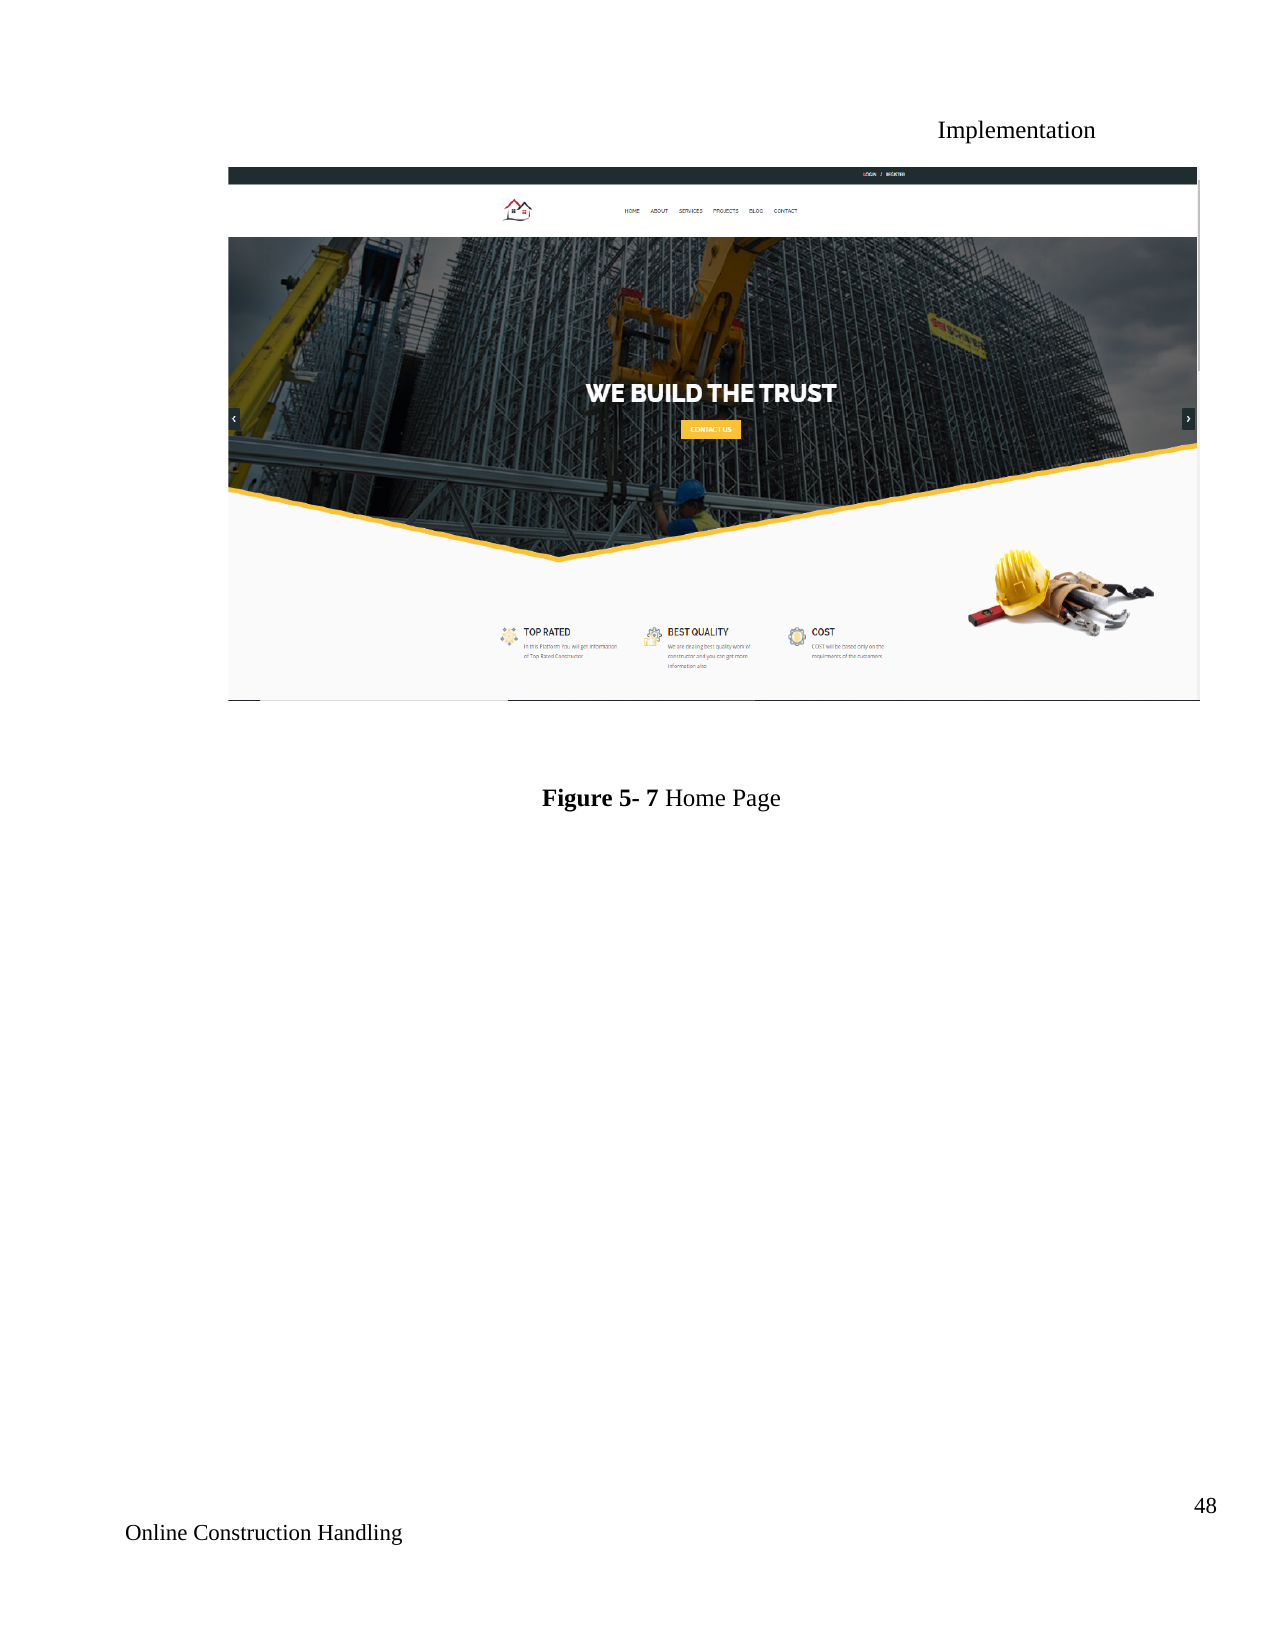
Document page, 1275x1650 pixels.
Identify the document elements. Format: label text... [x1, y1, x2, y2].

picture [228, 167, 1200, 701]
text Figure 5- 7 Home Page [196, 783, 1127, 812]
